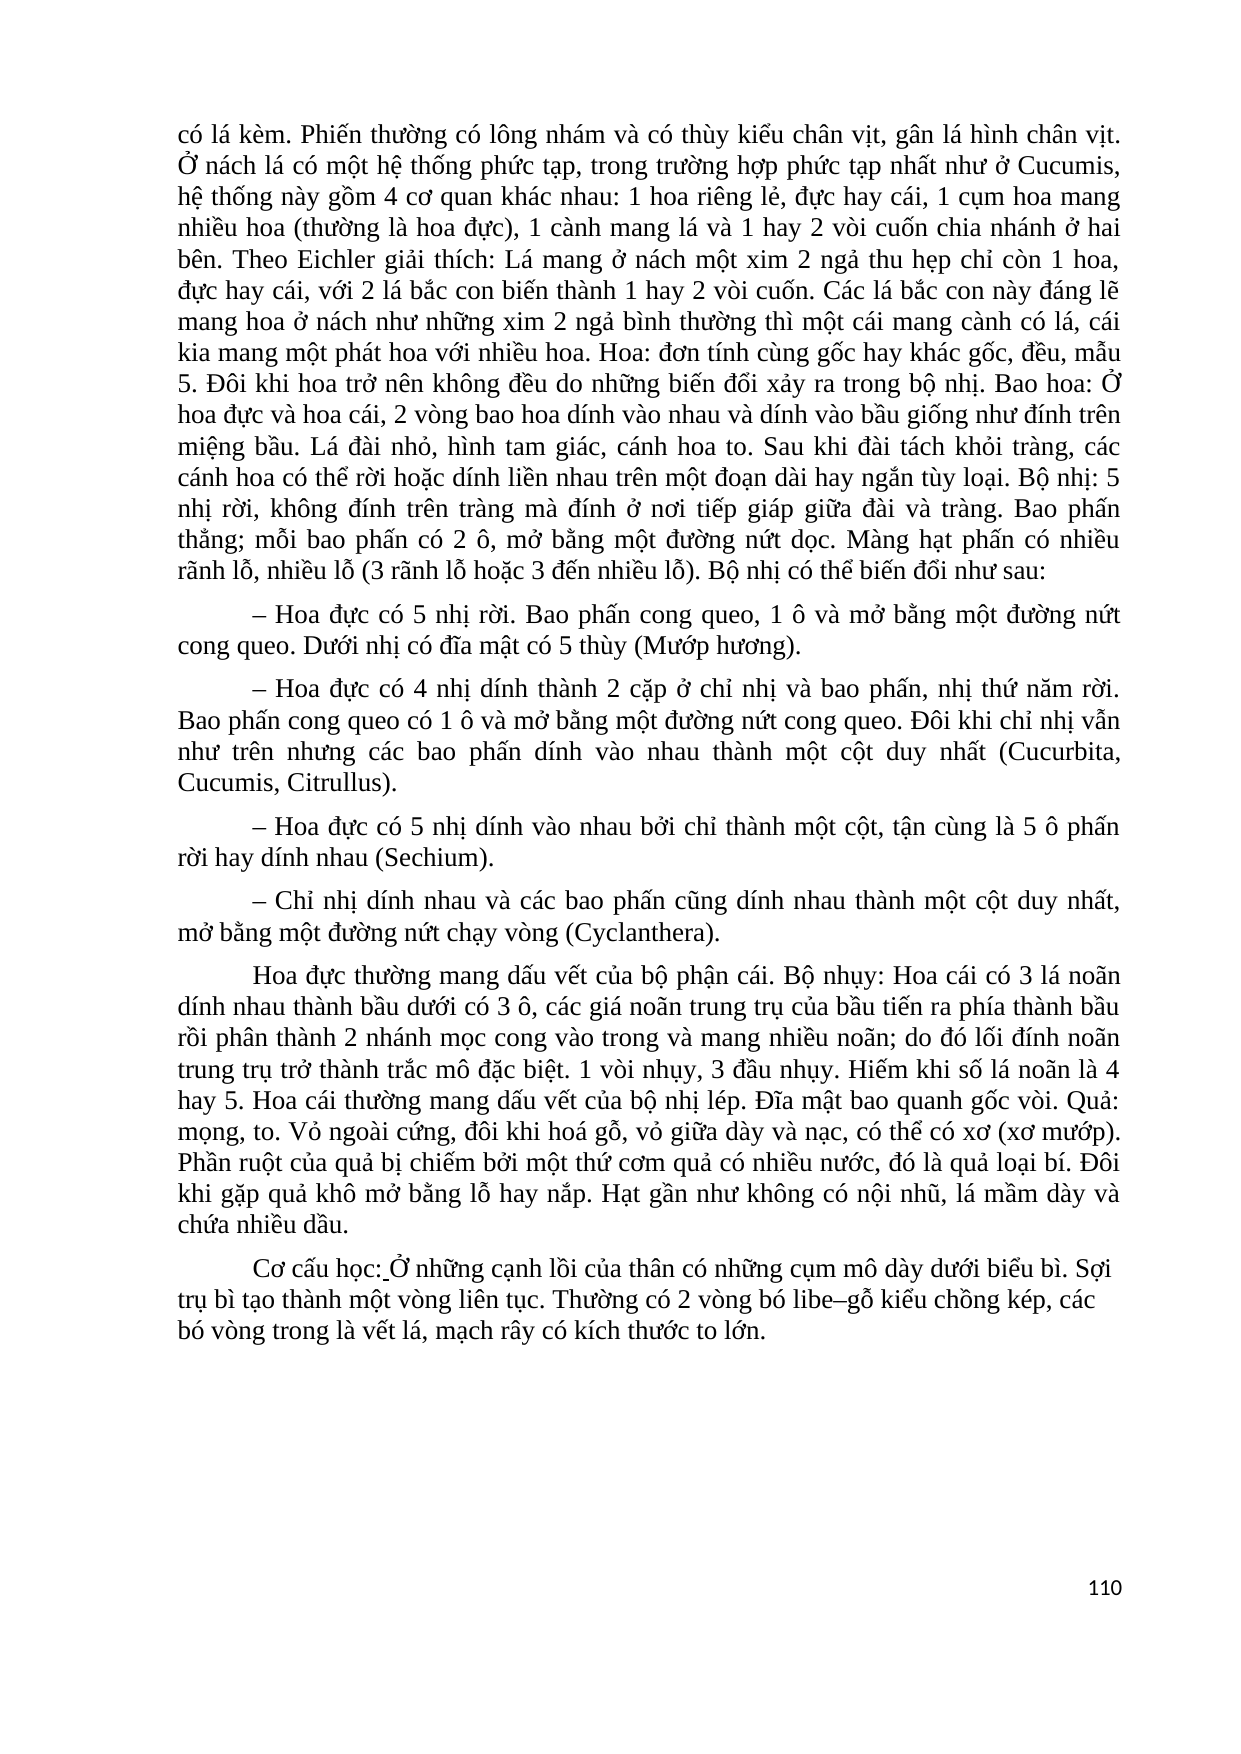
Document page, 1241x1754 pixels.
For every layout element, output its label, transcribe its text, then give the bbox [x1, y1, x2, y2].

text – Chỉ nhị dính nhau và các bao phấn cũng dính nhau thành một cột duy nhất, mở bằng một đường nứt chạy vòng (Cyclanthera). [177, 884, 1122, 947]
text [177, 118, 1122, 585]
text Hoa đực thường mang dấu vết của bộ phận cái. Bộ nhụy: Hoa cái có 3 lá noãn dính nhau thành bầu dưới có 3 ô, các giá noãn trung trụ của bầu tiến ra phía thành bầu rồi phân thành 2 nhánh mọc cong vào trong và mang nhiều noãn; do đó lối đính noãn trung trụ trở thành trắc mô đặc biệt. 1 vòi nhụy, 3 đầu nhụy. Hiếm khi số lá noãn là 4 hay 5. Hoa cái thường mang dấu vết của bộ nhị lép. Đĩa mật bao quanh gốc vòi. Quả: mọng, to. Vỏ ngoài cứng, đôi khi hoá gỗ, vỏ giữa dày và nạc, có thể có xơ (xơ mướp). Phần ruột của quả bị chiếm bởi một thứ cơm quả có nhiều nước, đó là quả loại bí. Đôi khi gặp quả khô mở bằng lỗ hay nắp. Hạt gần như không có nội nhũ, lá mầm dày và chứa nhiều dầu. [177, 959, 1122, 1239]
text Cơ cấu học: Ở những cạnh lồi của thân có những cụm mô dày dưới biểu bì. Sợi trụ bì tạo thành một vòng liên tục. Thường có 2 vòng bó libe–gỗ kiểu chồng kép, các bó vòng trong là vết lá, mạch rây có kích thước to lớn. [177, 1252, 1122, 1346]
text – Hoa đực có 4 nhị dính thành 2 cặp ở chỉ nhị và bao phấn, nhị thứ năm rời. Bao phấn cong queo có 1 ô và mở bằng một đường nứt cong queo. Đôi khi chỉ nhị vẫn như trên nhưng các bao phấn dính vào nhau thành một cột duy nhất (Cucurbita, Cucumis, Citrullus). [177, 673, 1122, 797]
text – Hoa đực có 5 nhị dính vào nhau bởi chỉ thành một cột, tận cùng là 5 ô phấn rời hay dính nhau (Sechium). [177, 810, 1122, 872]
text – Hoa đực có 5 nhị rời. Bao phấn cong queo, 1 ô và mở bằng một đường nứt cong queo. Dưới nhị có đĩa mật có 5 thùy (Mướp hương). [177, 598, 1122, 660]
